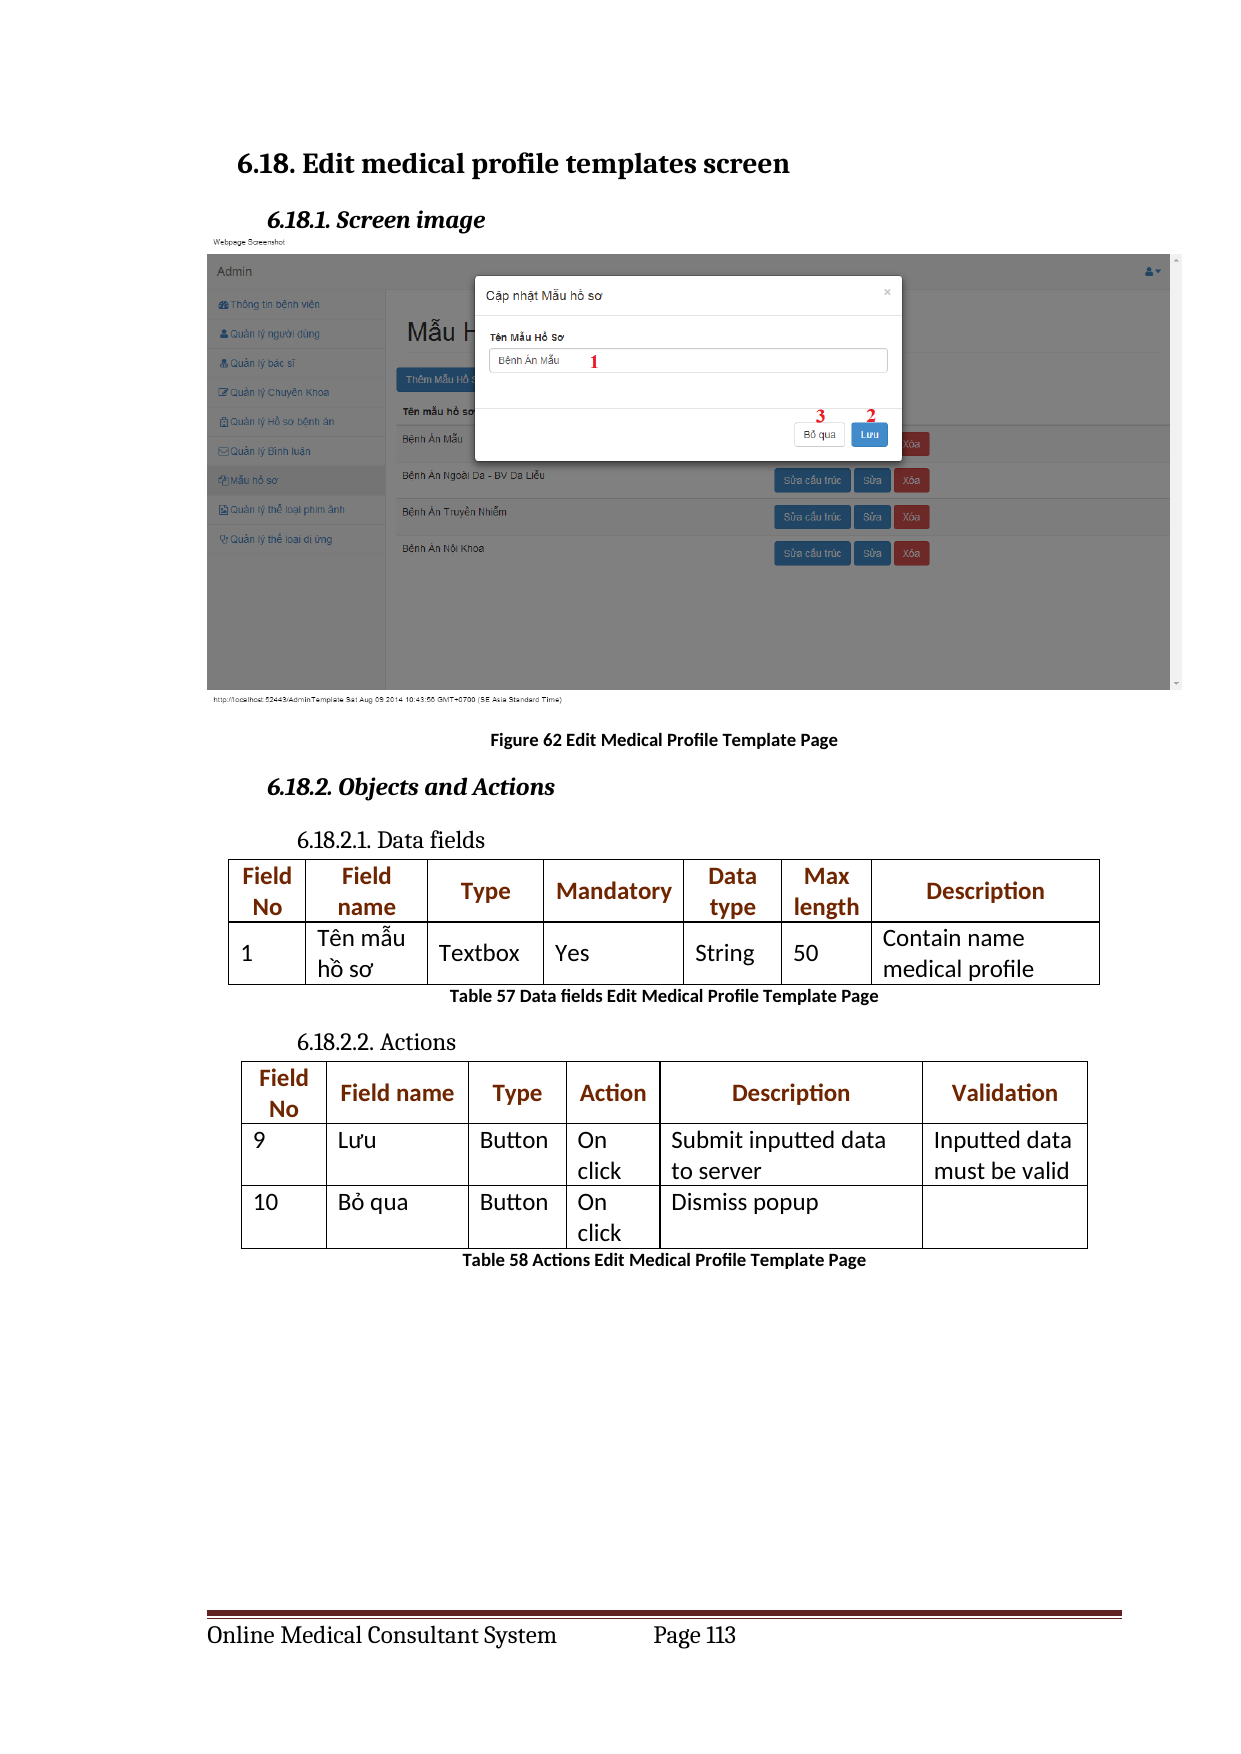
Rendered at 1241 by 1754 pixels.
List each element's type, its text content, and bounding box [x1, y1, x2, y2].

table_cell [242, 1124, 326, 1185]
subtitle Objects and Actions [267, 772, 1122, 801]
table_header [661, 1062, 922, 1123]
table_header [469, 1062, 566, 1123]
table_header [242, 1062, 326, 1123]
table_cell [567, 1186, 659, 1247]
subtitle Actions [282, 1028, 1122, 1057]
subtitle Edit medical profile templates screen [237, 147, 1122, 181]
picture [207, 239, 1182, 704]
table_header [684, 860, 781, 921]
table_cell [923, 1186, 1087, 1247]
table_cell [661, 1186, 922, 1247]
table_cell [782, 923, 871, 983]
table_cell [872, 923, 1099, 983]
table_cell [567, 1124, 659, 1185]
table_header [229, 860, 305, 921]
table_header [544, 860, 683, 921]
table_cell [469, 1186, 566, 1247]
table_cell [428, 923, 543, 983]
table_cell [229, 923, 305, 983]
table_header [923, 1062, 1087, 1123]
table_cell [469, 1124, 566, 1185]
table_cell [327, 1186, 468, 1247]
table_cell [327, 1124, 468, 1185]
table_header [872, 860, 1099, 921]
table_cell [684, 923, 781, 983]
subtitle Screen image [267, 206, 1122, 235]
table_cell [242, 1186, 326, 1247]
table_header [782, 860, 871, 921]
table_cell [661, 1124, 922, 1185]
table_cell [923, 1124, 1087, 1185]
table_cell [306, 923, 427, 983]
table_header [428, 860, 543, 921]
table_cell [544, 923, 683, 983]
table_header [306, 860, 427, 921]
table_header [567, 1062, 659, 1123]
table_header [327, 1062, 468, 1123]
subtitle Data fields [282, 826, 1122, 855]
